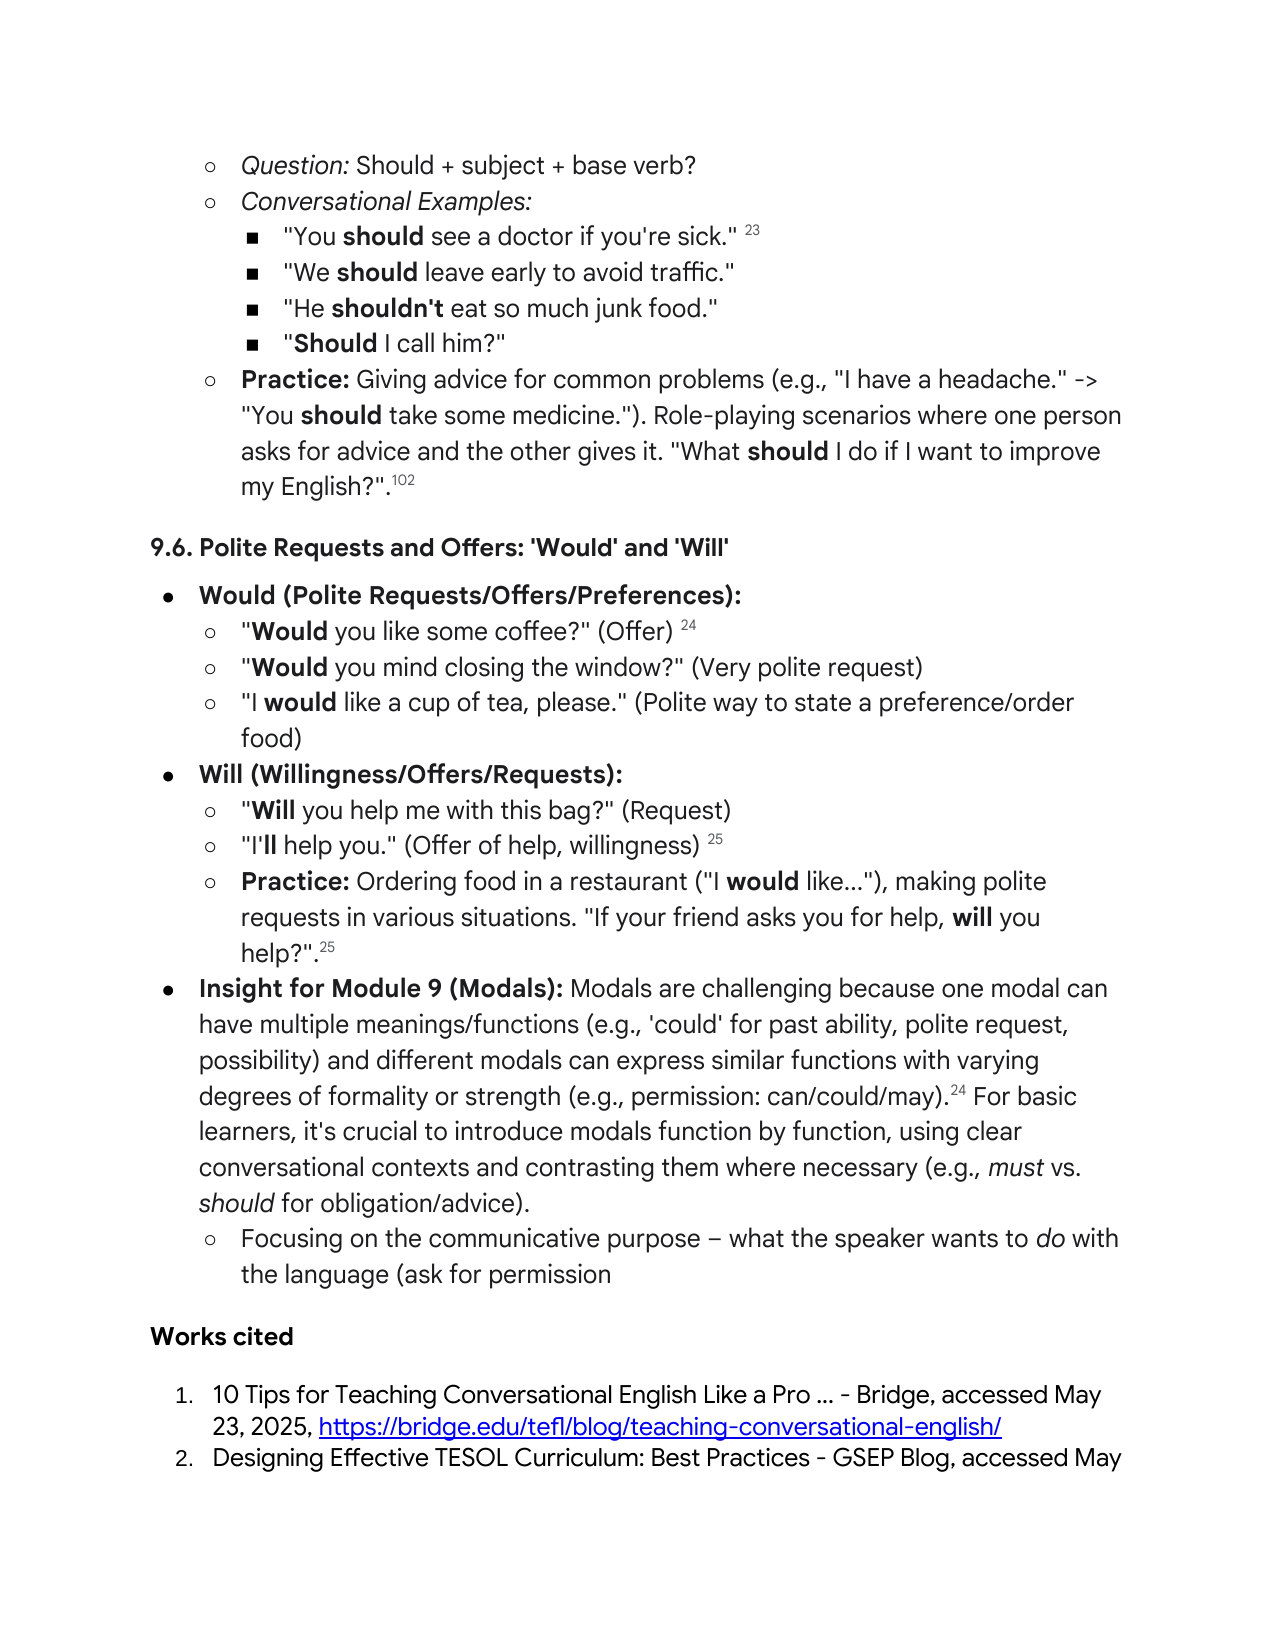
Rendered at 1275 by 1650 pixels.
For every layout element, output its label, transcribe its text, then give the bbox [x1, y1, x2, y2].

list Will (Willingness/Offers/Requests): [161, 759, 1125, 791]
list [175, 1442, 1125, 1474]
list Insight for Module 9 (Modals): Modals are challenging because one modal can have multiple meanings/functions (e.g., 'could' for past ability, polite request, possibility) and different modals can express similar functions with varying degrees of formality or strength (e.g., permission: can/could/may).24 For basic learners, it's crucial to introduce modals function by function, using clear conversational contexts and contrasting them where necessary (e.g., must vs. should for obligation/advice). [161, 973, 1125, 1219]
list "You should see a doctor if you're sick." 23 [245, 221, 1125, 253]
list "I'll help you." (Offer of help, willingness) 25 [203, 831, 1125, 862]
subtitle 9.6. Polite Requests and Offers: 'Would' and 'Will' [150, 532, 1125, 564]
list "Should I call him?" [245, 329, 1125, 360]
list "Would you mind closing the window?" (Very polite request) [203, 652, 1125, 683]
list Would (Polite Requests/Offers/Preferences): [161, 581, 1125, 612]
list Practice: Ordering food in a restaurant ("I would like..."), making polite requests in various situations. "If your friend asks you for help, will you help?".25 [203, 866, 1125, 969]
list "We should leave early to avoid traffic." [245, 257, 1125, 288]
list Focusing on the communicative purpose – what the speaker wants to do with the language (ask for permission [203, 1224, 1125, 1291]
list Question: Should + subject + base verb? [203, 150, 1125, 181]
list "He shouldn't eat so much junk food." [245, 293, 1125, 324]
list "I would like a cup of tea, please." (Polite way to state a preference/order food) [203, 688, 1125, 755]
list "Will you help me with this bag?" (Request) [203, 795, 1125, 826]
list "Would you like some coffee?" (Offer) 24 [203, 616, 1125, 648]
list Conversational Examples: [203, 186, 1125, 217]
list 10 Tips for Teaching Conversational English Like a Pro ... - Bridge, accessed May 23, 2025, https://bridge.edu/tefl/blog/teaching-conversational-english/ [175, 1379, 1125, 1442]
list Practice: Giving advice for common problems (e.g., "I have a headache." -> "You should take some medicine."). Role-playing scenarios where one person asks for advice and the other gives it. "What should I do if I want to improve my English?".102 [203, 364, 1125, 503]
subtitle Works cited [150, 1322, 1125, 1353]
